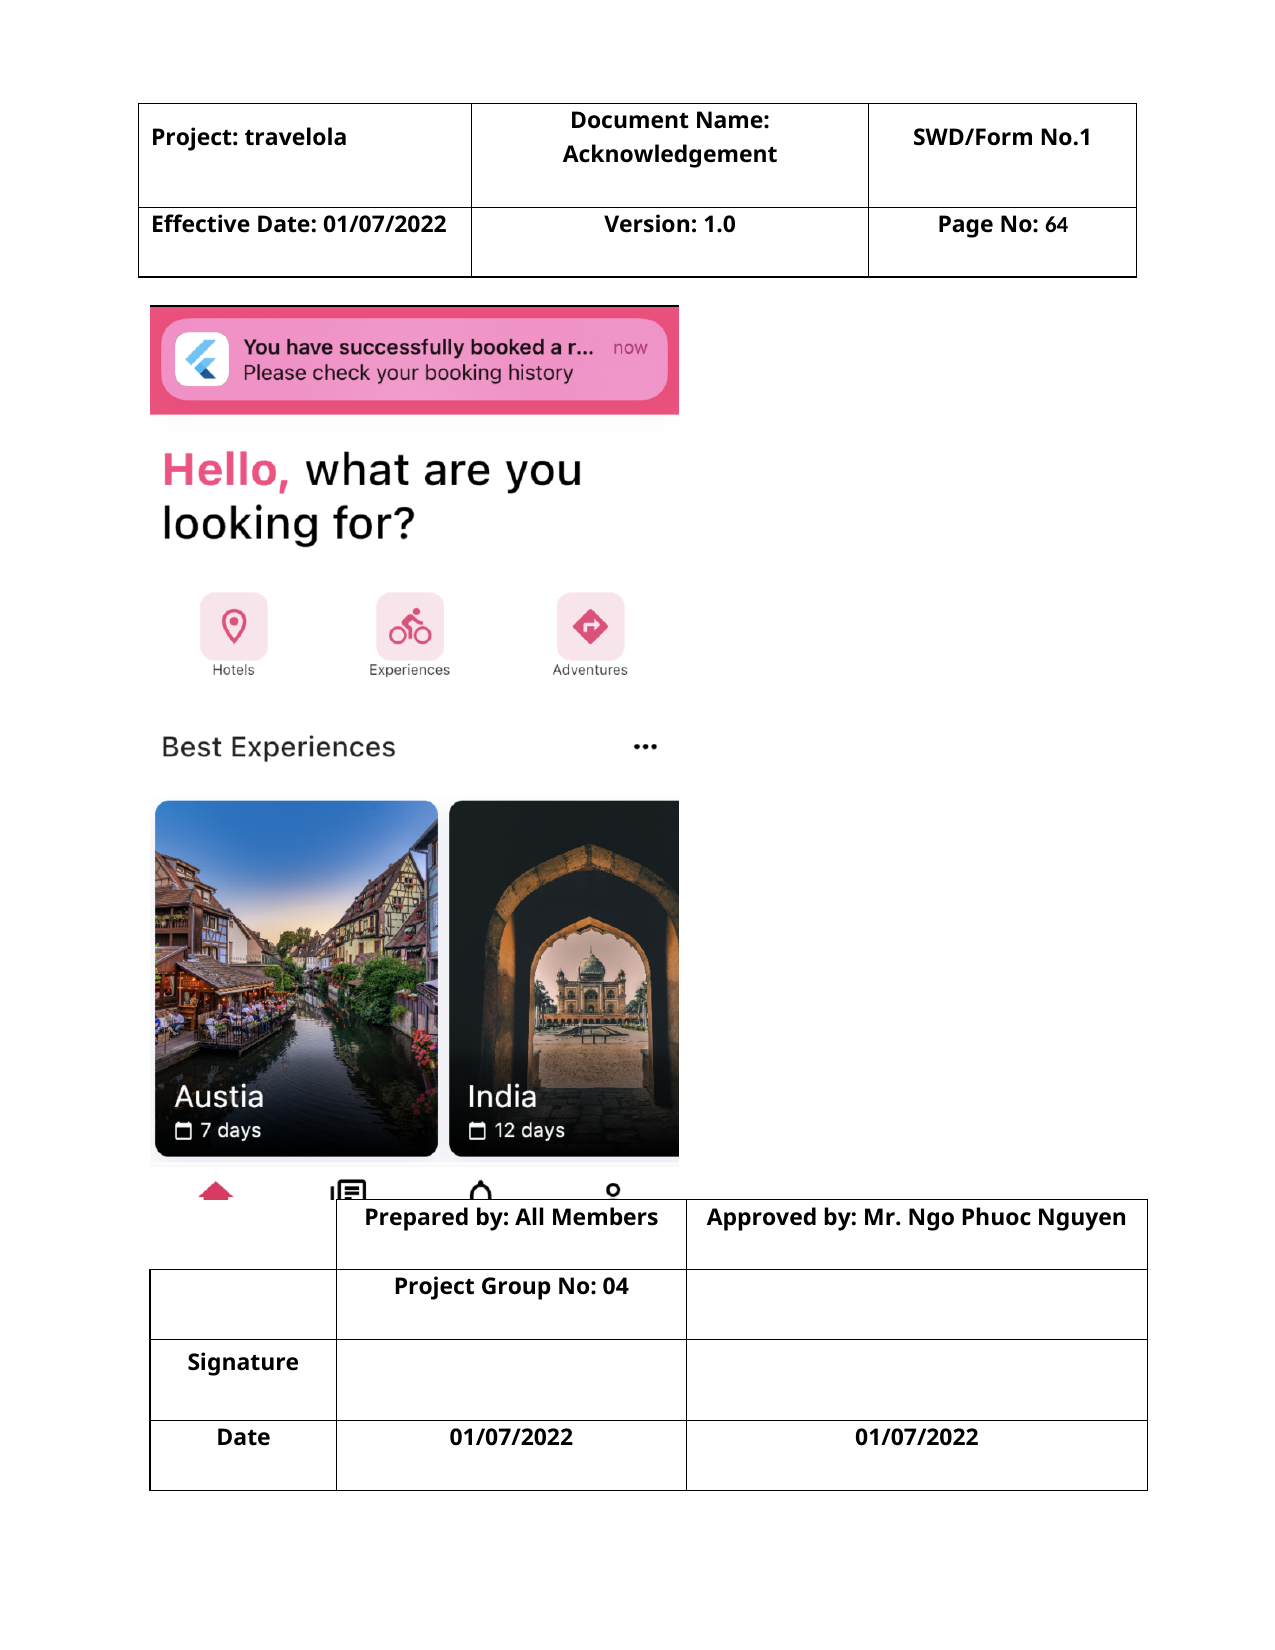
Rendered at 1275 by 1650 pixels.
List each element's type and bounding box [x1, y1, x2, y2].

picture [150, 305, 679, 1200]
